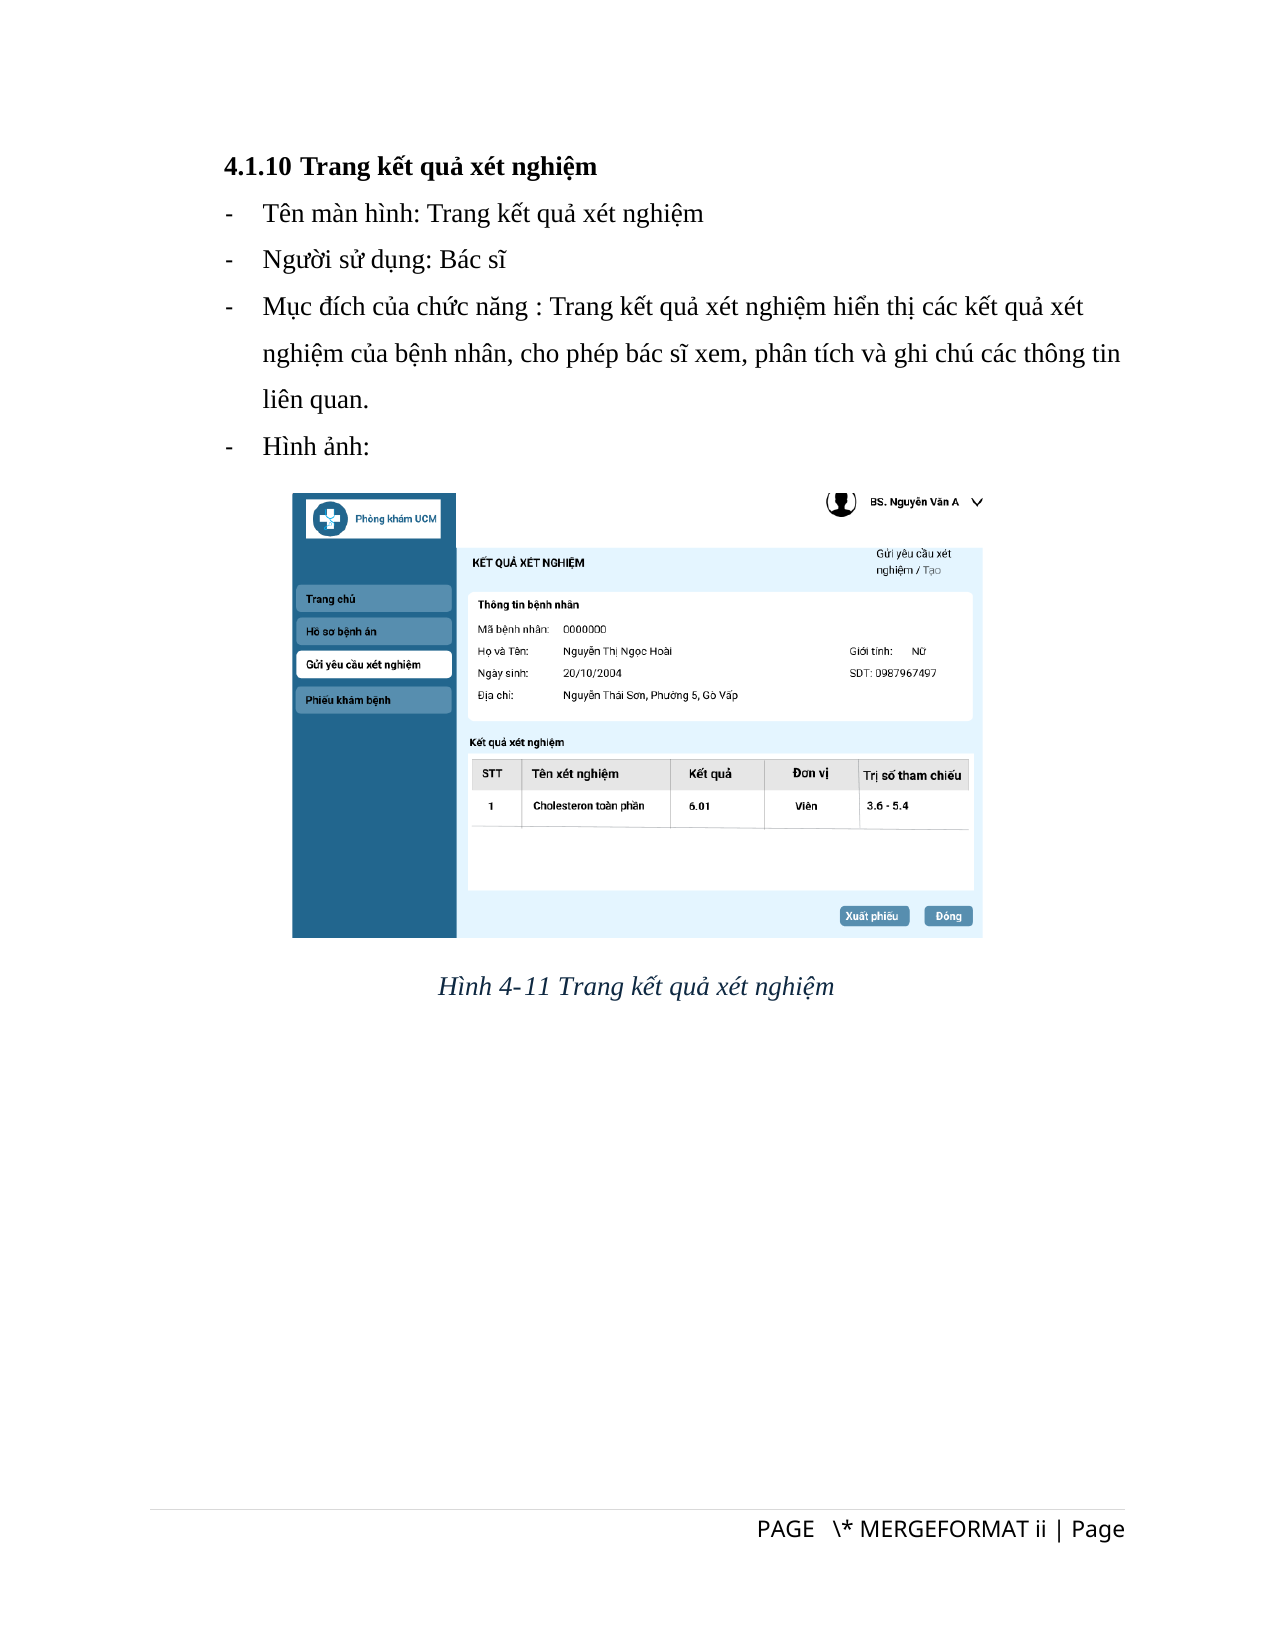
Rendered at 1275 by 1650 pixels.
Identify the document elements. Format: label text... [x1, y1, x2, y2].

list Trang kết quả xét nghiệm [224, 150, 1125, 181]
list Tên màn hình: Trang kết quả xét nghiệm [225, 197, 1125, 228]
list Mục đích của chức năng : Trang kết quả xét nghiệm hiển thị các kết quả xét nghiệm của bệnh nhân, cho phép bác sĩ xem, phân tích và ghi chú các thông tin liên quan. [225, 290, 1125, 414]
list Người sử dụng: Bác sĩ [225, 243, 1125, 274]
picture [292, 493, 983, 938]
list Hình ảnh: [225, 430, 1125, 461]
